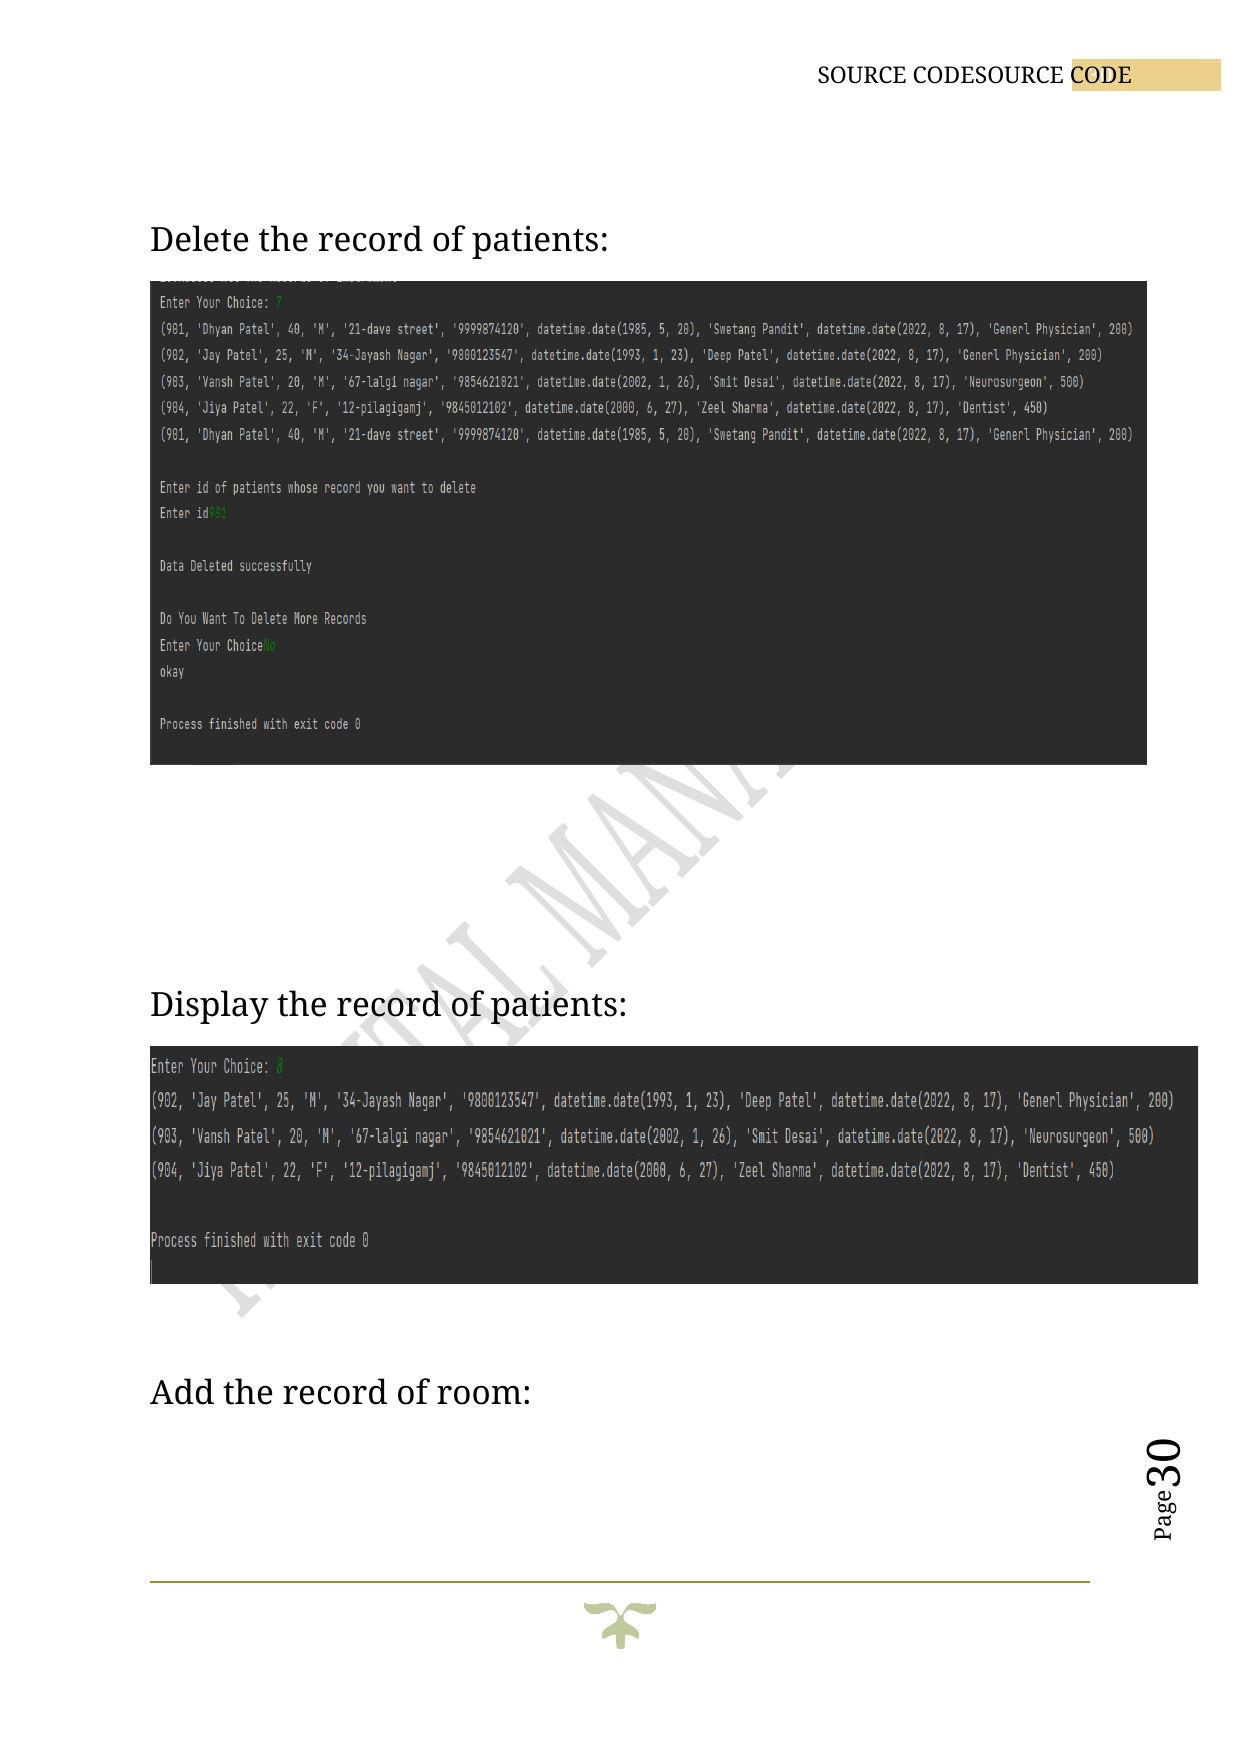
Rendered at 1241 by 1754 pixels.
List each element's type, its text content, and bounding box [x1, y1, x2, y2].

picture [150, 1046, 1199, 1284]
text Add the record of room: [150, 1368, 1090, 1414]
text Display the record of patients: [150, 981, 1090, 1026]
text Delete the record of patients: [150, 216, 1090, 261]
picture [150, 281, 1147, 765]
